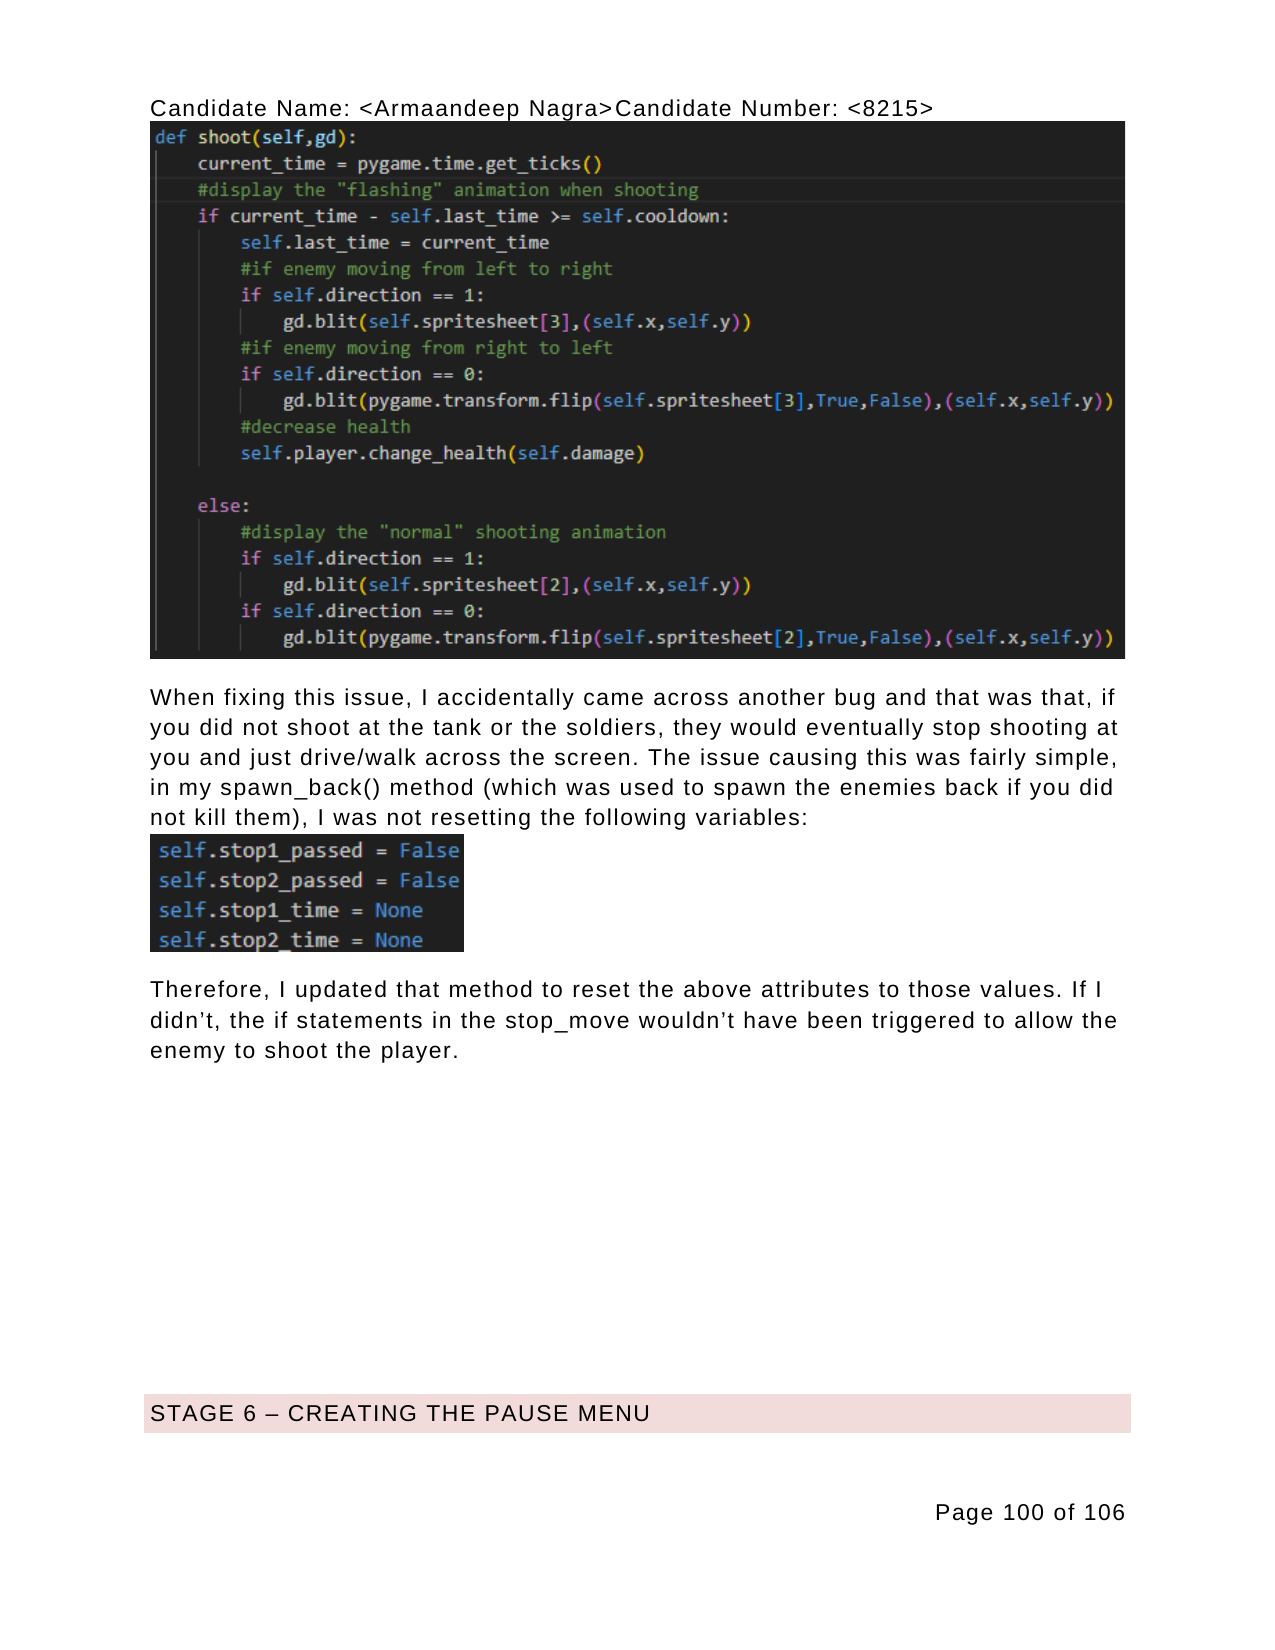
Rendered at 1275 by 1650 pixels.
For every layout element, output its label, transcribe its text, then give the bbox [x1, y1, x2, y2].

picture [150, 121, 1125, 659]
subtitle Stage 6 – Creating The Pause Menu [150, 1400, 1125, 1427]
text Therefore, I updated that method to reset the above attributes to those values. If I didn’t, the if statements in the stop_move wouldn’t have been triggered to allow the enemy to shoot the player. [150, 976, 1125, 1063]
picture [150, 834, 464, 952]
text When fixing this issue, I accidentally came across another bug and that was that, if you did not shoot at the tank or the soldiers, they would eventually stop shooting at you and just drive/walk across the screen. The issue causing this was fairly simple, in my spawn_back() method (which was used to spawn the enemies back if you did not kill them), I was not resetting the following variables: [150, 683, 1125, 952]
